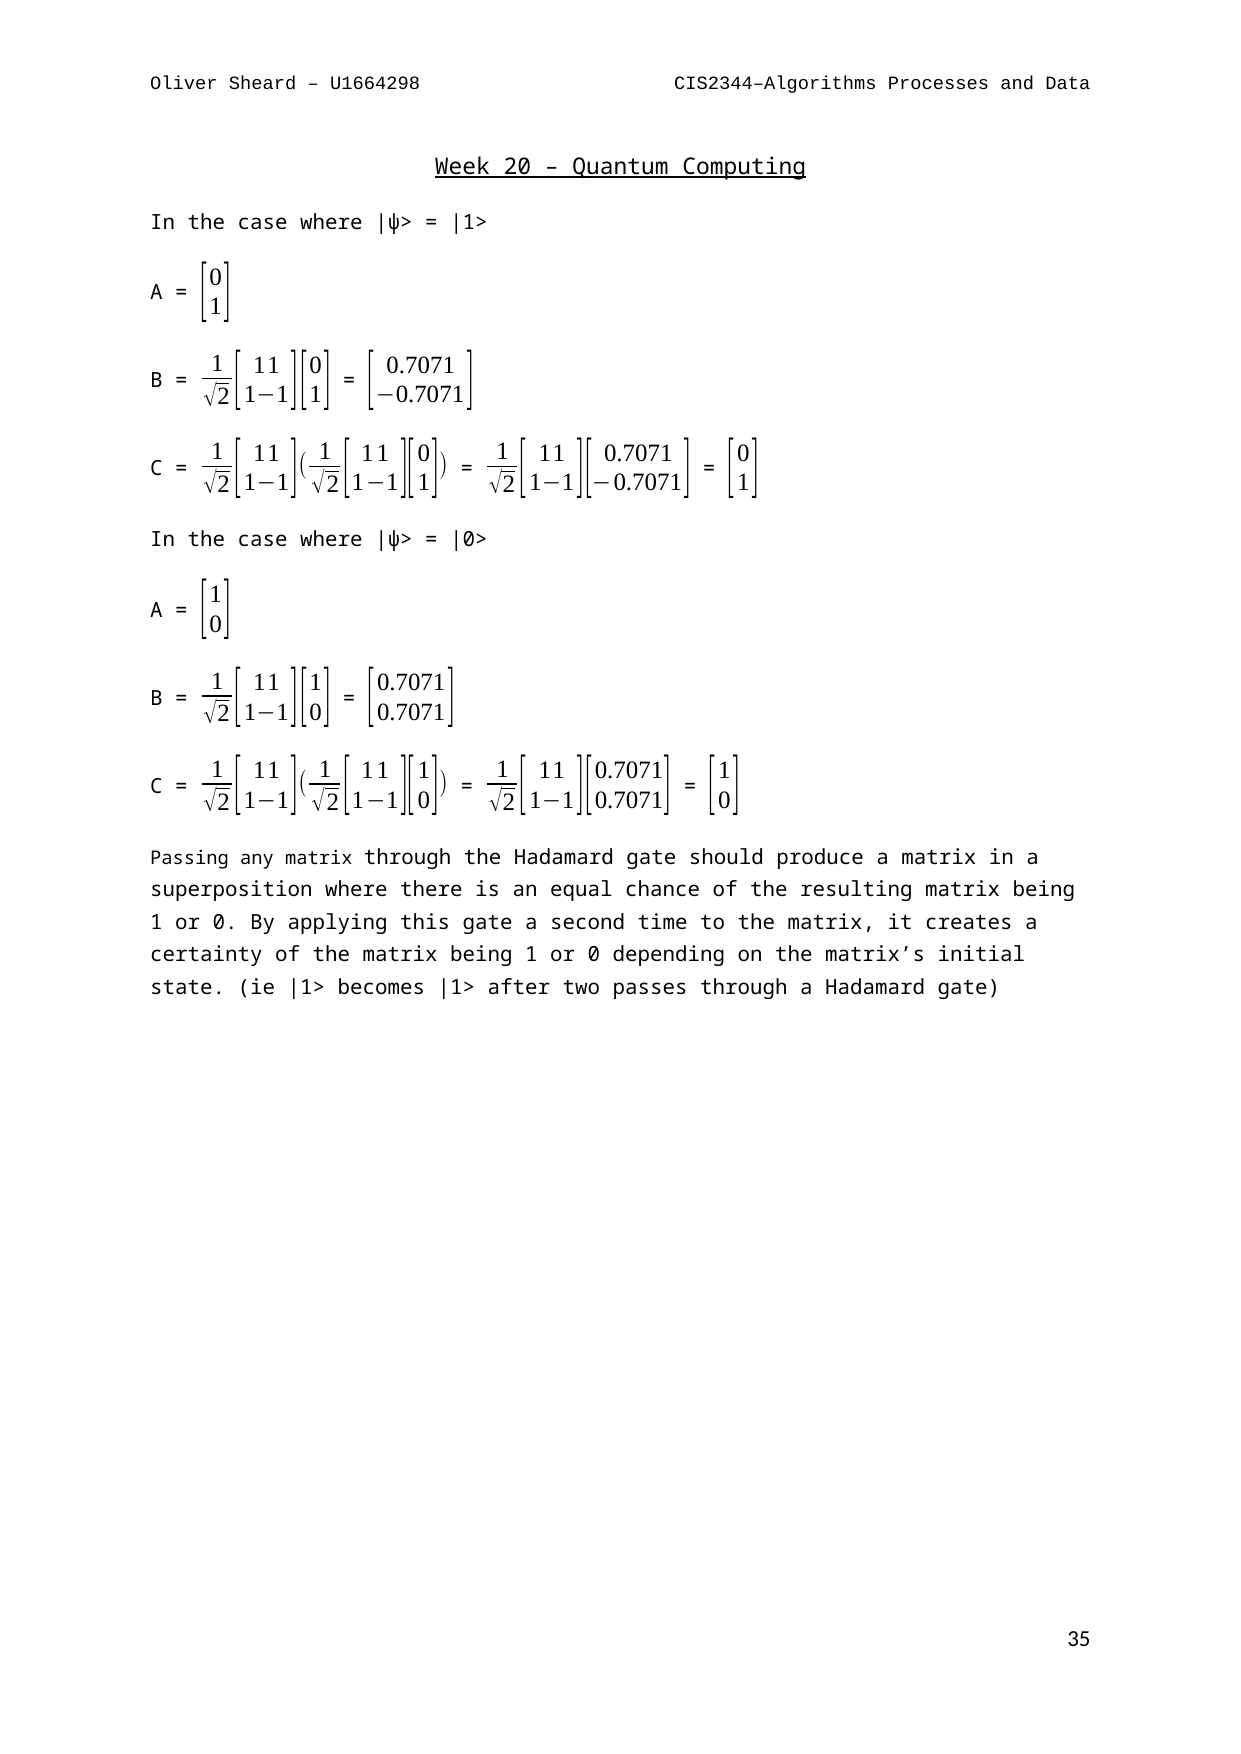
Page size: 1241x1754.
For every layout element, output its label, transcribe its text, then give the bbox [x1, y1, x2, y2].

text A = [150, 578, 1090, 641]
text C = = = [150, 754, 1090, 817]
text C = = = [150, 436, 1090, 499]
text B = = [150, 348, 1090, 411]
text In the case where |ψ> = |1> [150, 207, 1090, 235]
text A = [150, 260, 1090, 323]
text Passing any matrix through the Hadamard gate should produce a matrix in a superposition where there is an equal chance of the resulting matrix being 1 or 0. By applying this gate a second time to the matrix, it creates a certainty of the matrix being 1 or 0 depending on the matrix’s initial state. (ie |1> becomes |1> after two passes through a Hadamard gate) [150, 842, 1090, 1001]
text B = = [150, 666, 1090, 729]
text In the case where |ψ> = |0> [150, 524, 1090, 553]
text Week 20 – Quantum Computing [150, 150, 1090, 181]
